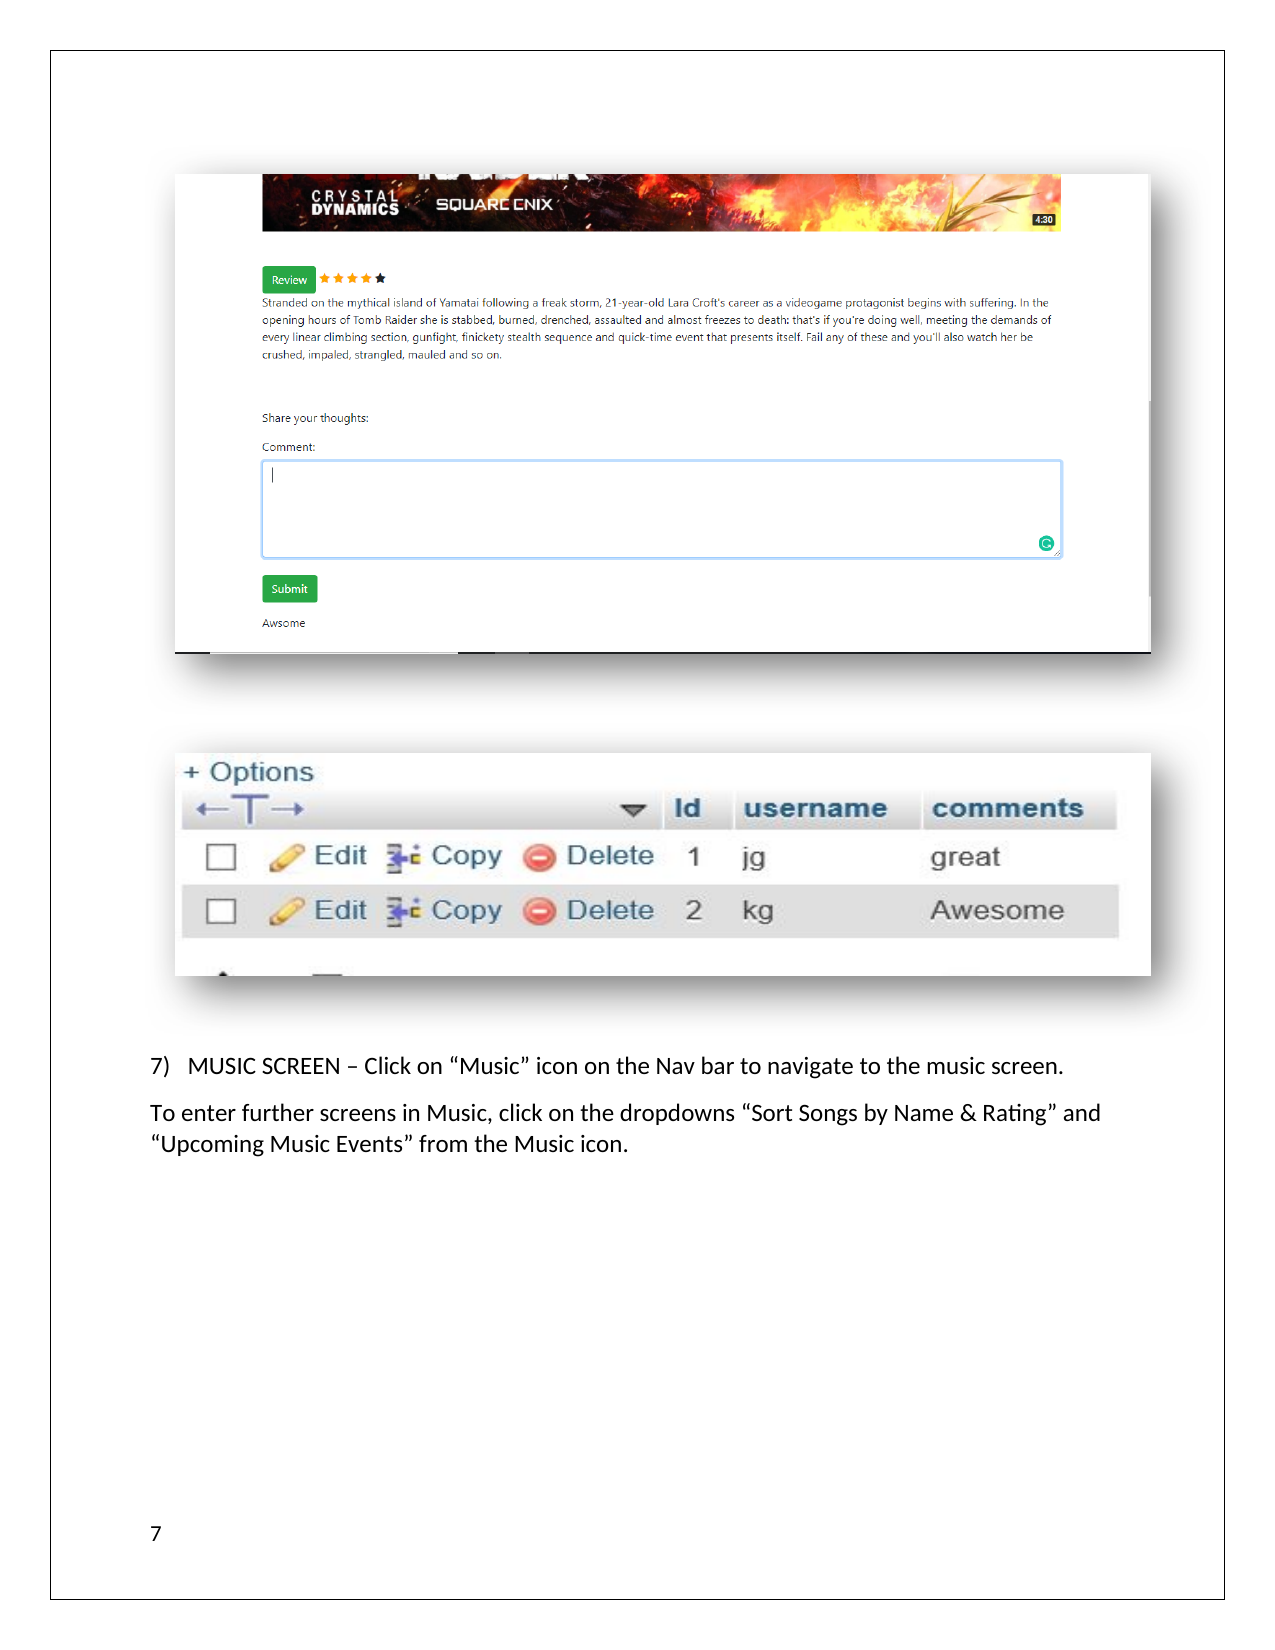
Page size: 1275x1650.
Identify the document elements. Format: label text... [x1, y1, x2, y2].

text To enter further screens in Music, click on the dropdowns “Sort Songs by Name & Rating” and “Upcoming Music Events” from the Music icon. [150, 1098, 1125, 1159]
picture [175, 753, 1151, 976]
picture [175, 174, 1151, 654]
list MUSIC SCREEN – Click on “Music” icon on the Nav bar to navigate to the music screen. [150, 1050, 1125, 1081]
